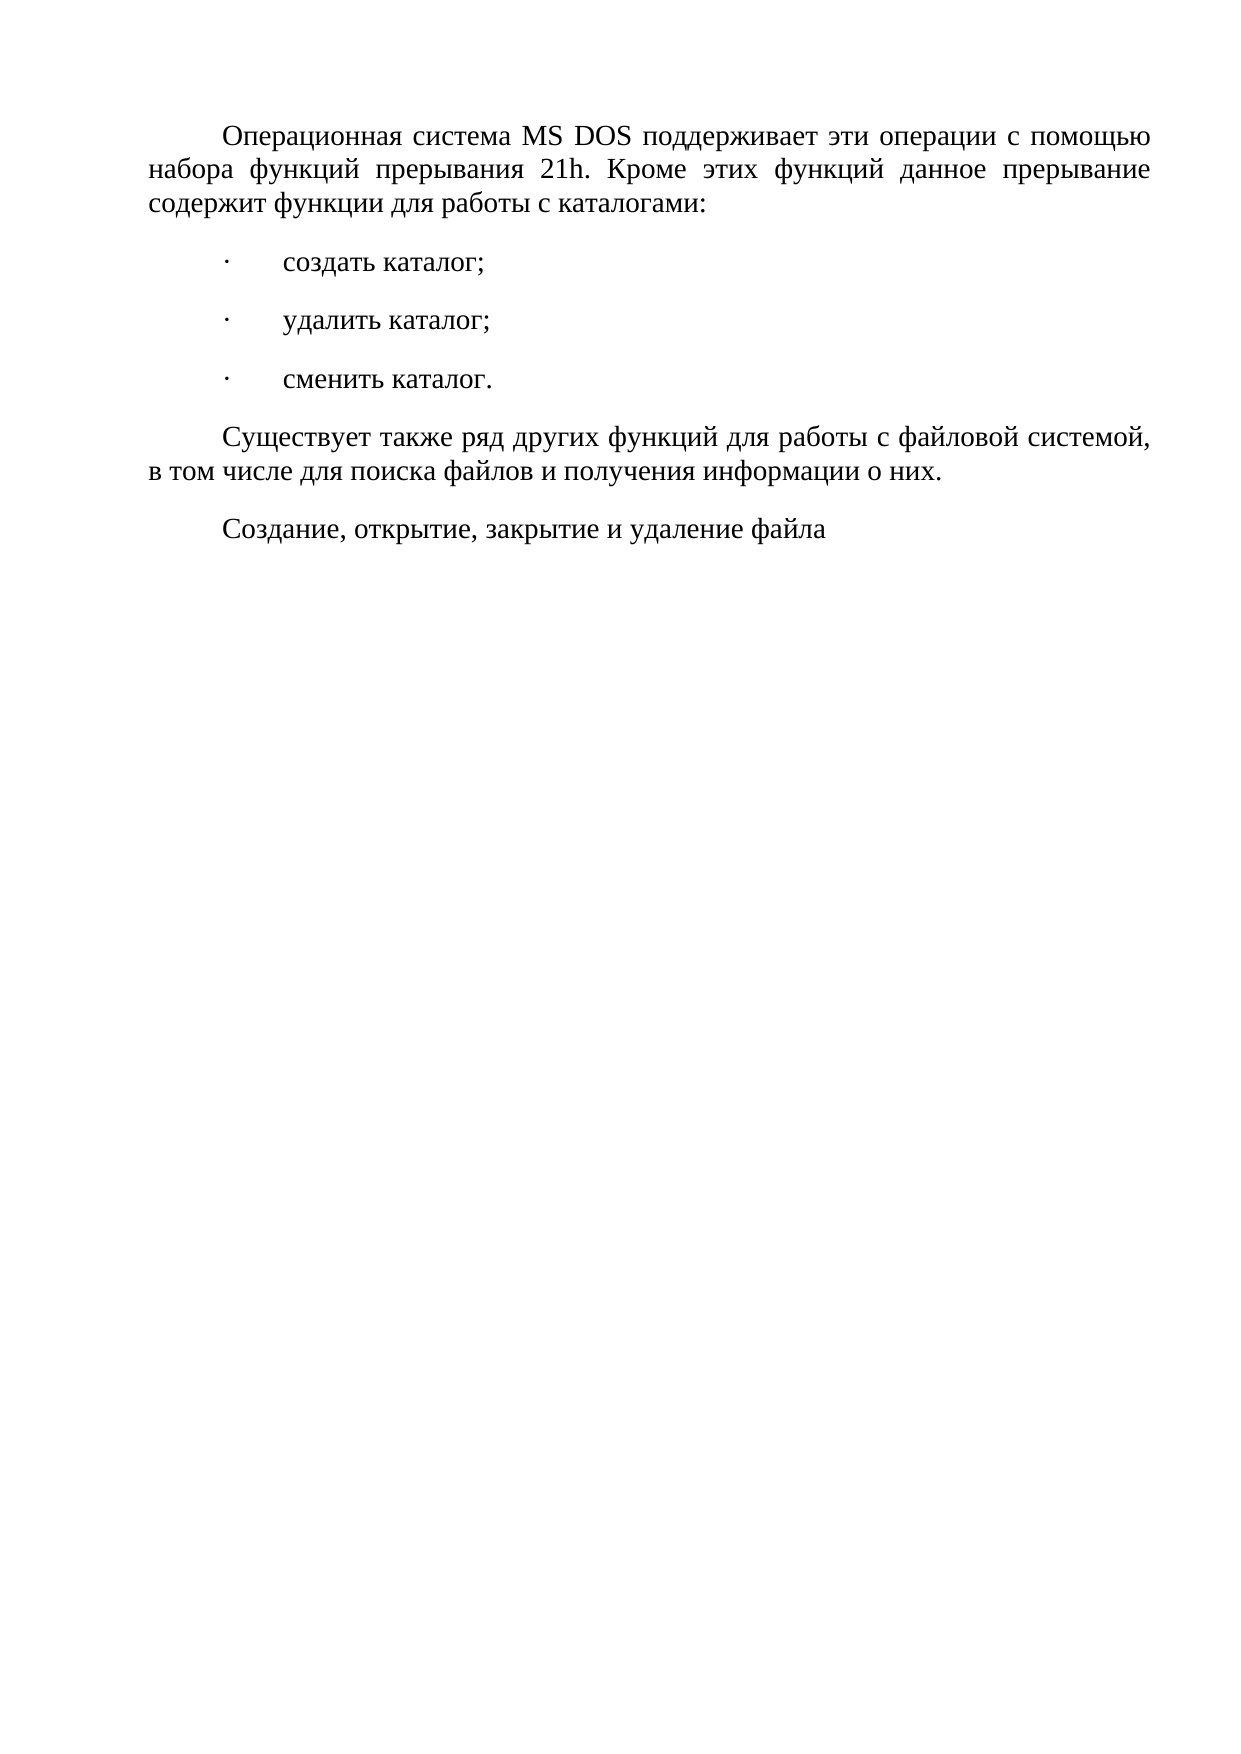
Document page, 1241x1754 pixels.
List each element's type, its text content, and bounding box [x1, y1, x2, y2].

text Операционная система MS DOS поддерживает эти операции с помощью набора функций прерывания 21h. Кроме этих функций данное прерывание содержит функции для работы с каталогами: [148, 118, 1152, 219]
text · сменить каталог. [148, 361, 1152, 394]
text Существует также ряд других функций для работы с файловой системой, в том числе для поиска файлов и получения информации о них. [148, 419, 1152, 486]
text Создание, открытие, закрытие и удаление файла [148, 511, 1152, 545]
text · создать каталог; [148, 244, 1152, 277]
text · удалить каталог; [148, 302, 1152, 336]
